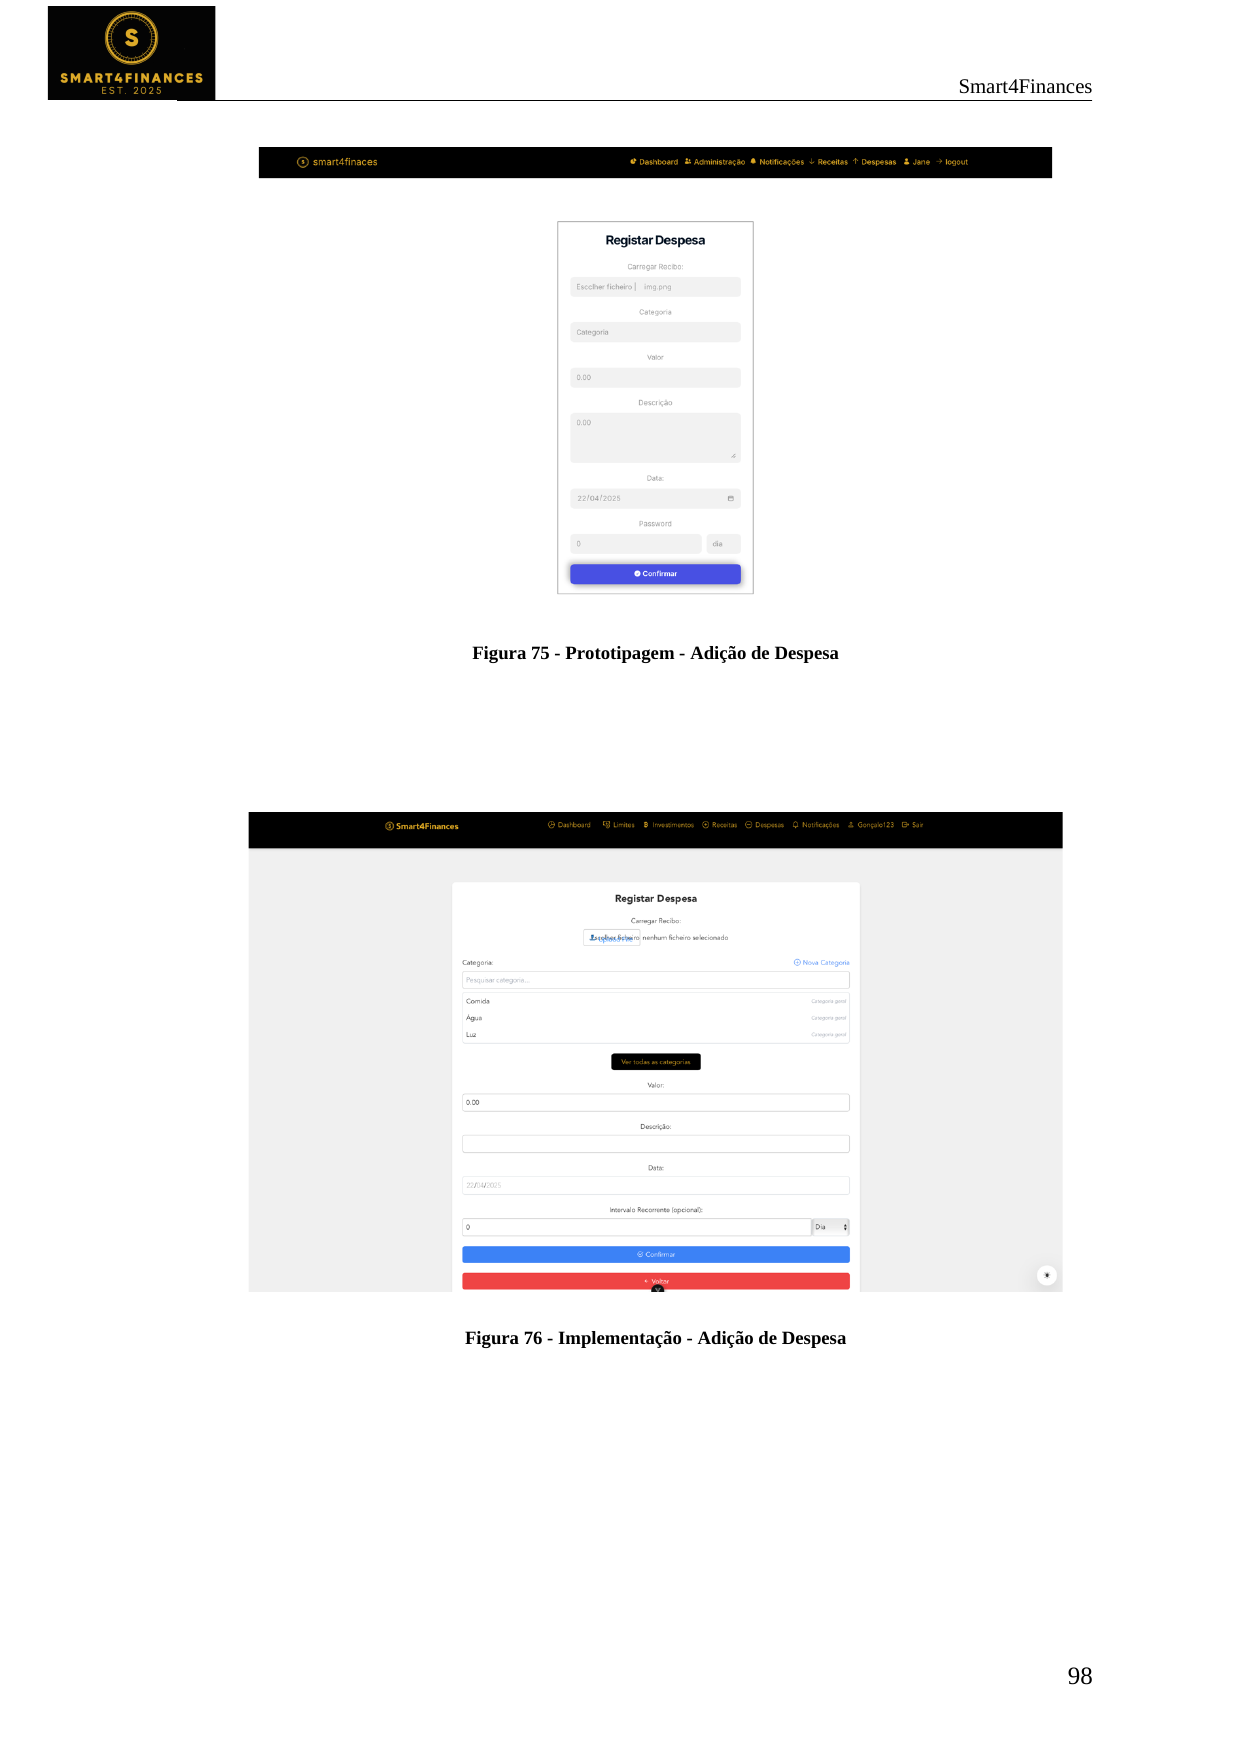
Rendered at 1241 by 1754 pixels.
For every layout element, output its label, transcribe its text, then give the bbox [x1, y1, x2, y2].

picture [248, 812, 1063, 1292]
picture [258, 147, 1053, 621]
picture [47, 6, 216, 100]
